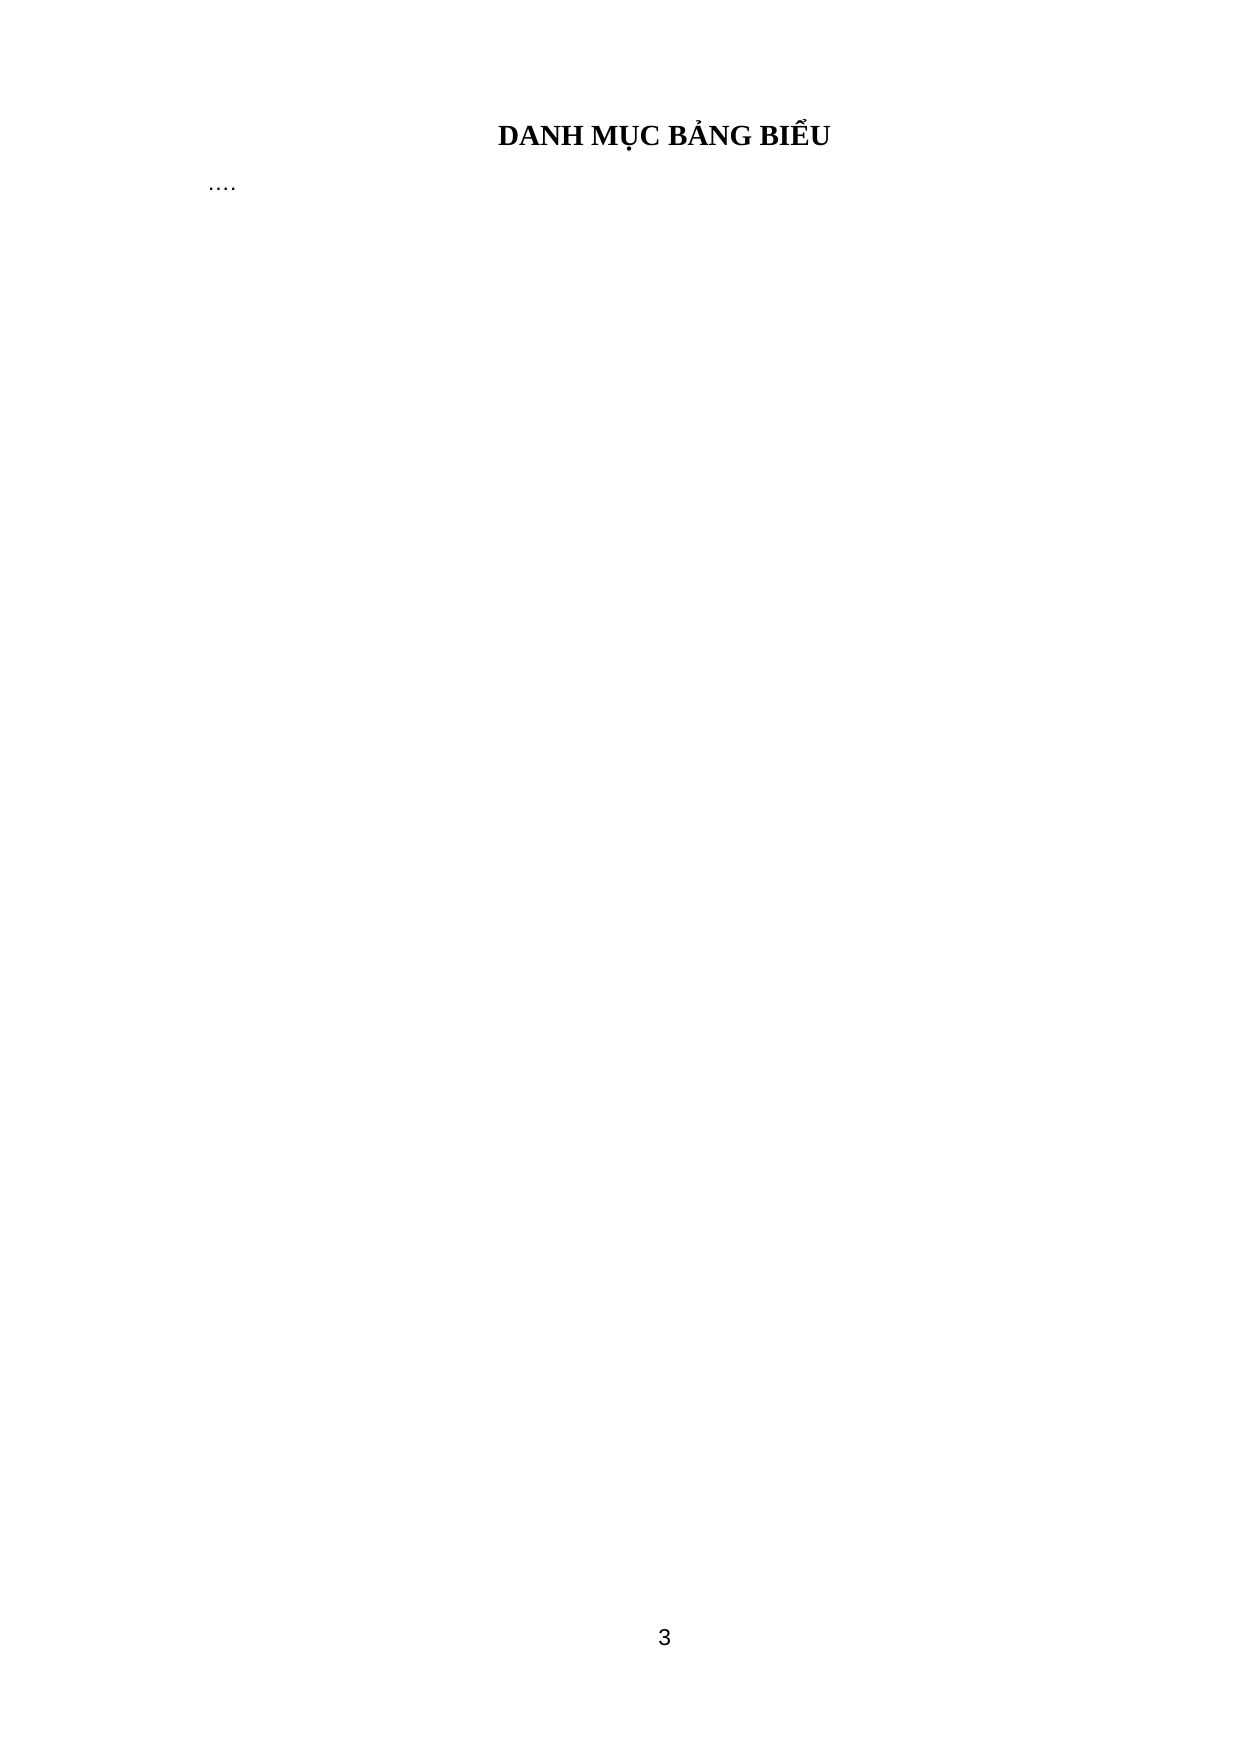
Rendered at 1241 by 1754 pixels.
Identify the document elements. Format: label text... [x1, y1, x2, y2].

text DANH MỤC BẢNG BIỂU [207, 118, 1122, 152]
